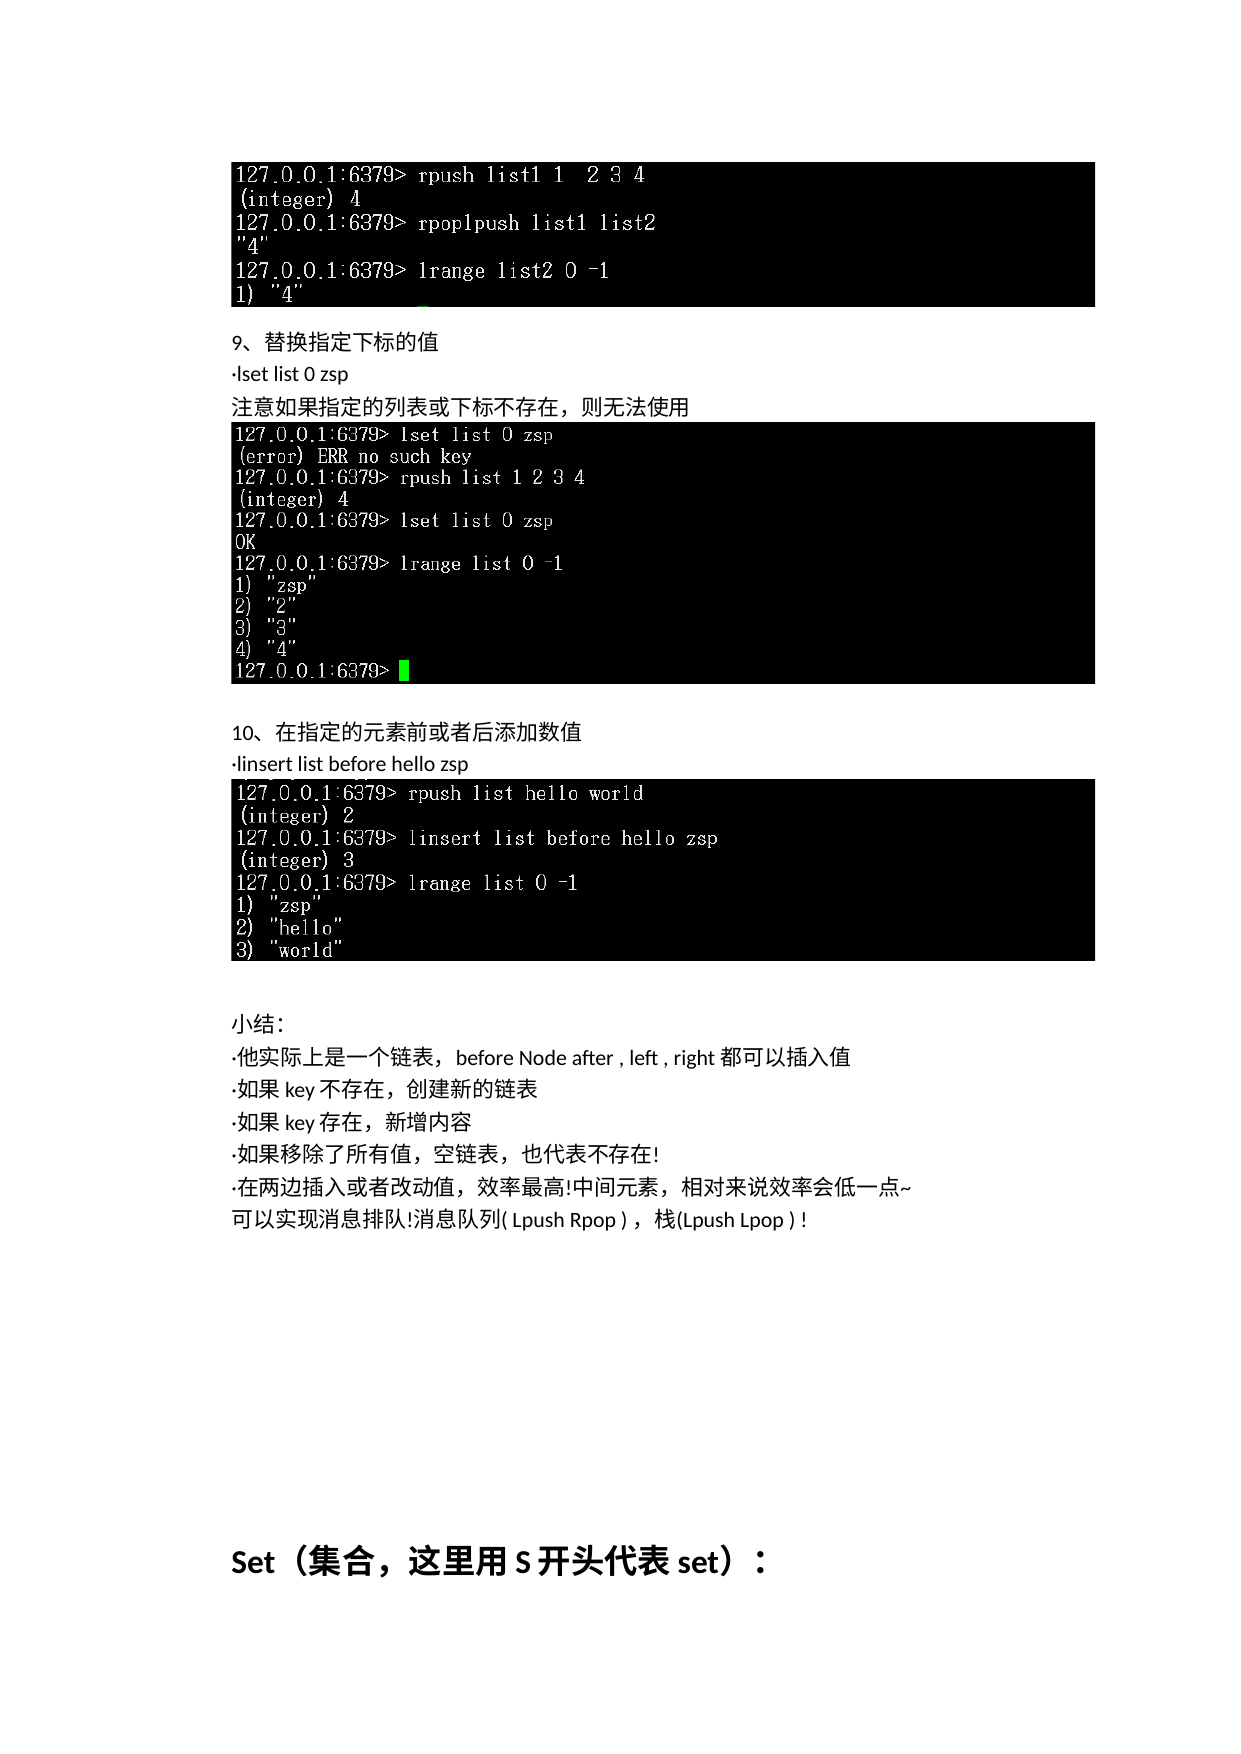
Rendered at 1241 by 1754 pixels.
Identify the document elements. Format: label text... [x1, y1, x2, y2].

list 替换指定下标的值 [187, 324, 1053, 357]
list ·如果key存在，新增内容 [231, 1104, 1053, 1137]
list ·如果移除了所有值，空链表，也代表不存在! [231, 1137, 1053, 1169]
list ·lset list 0 zsp [231, 357, 1053, 389]
list 注意如果指定的列表或下标不存在，则无法使用 [231, 389, 1053, 422]
list ·linsert list before hello zsp [231, 747, 1053, 779]
picture [231, 162, 1096, 307]
list Set（集合，这里用S开头代表set）： [231, 1527, 1053, 1592]
list ·他实际上是一个链表，before Node after , left , right 都可以插入值 [231, 1039, 1053, 1072]
list ·在两边插入或者改动值，效率最高!中间元素，相对来说效率会低一点~ [231, 1169, 1053, 1202]
list 在指定的元素前或者后添加数值 [187, 714, 1053, 747]
picture [231, 779, 1096, 961]
list 小结： [231, 1007, 1053, 1039]
picture [231, 422, 1096, 684]
list ·如果key不存在，创建新的链表 [231, 1072, 1053, 1104]
list 可以实现消息排队!消息队列( Lpush Rpop ) ，栈(Lpush Lpop ) ! [231, 1202, 1053, 1234]
